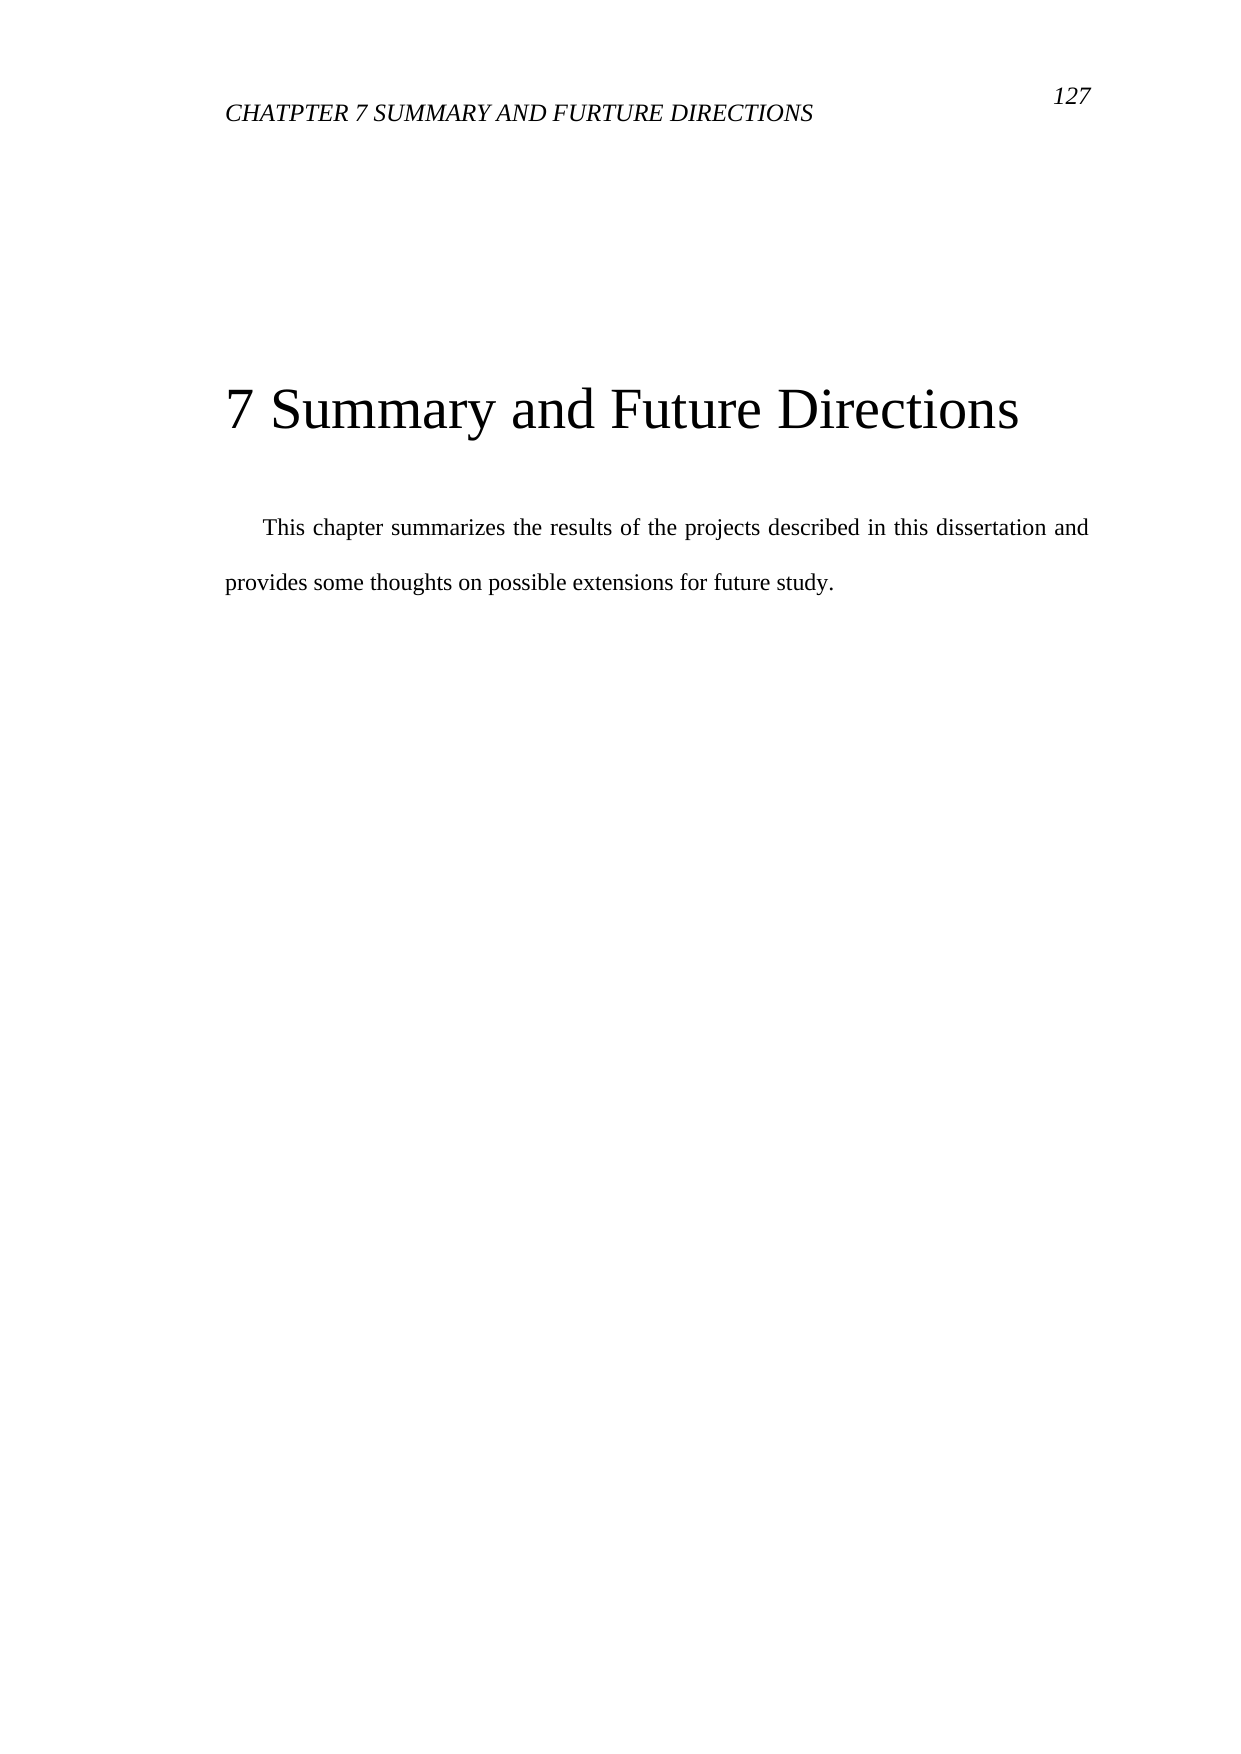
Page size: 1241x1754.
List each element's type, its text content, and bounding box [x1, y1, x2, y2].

subtitle Summary and Future Directions [225, 374, 1090, 441]
text This chapter summarizes the results of the projects described in this dissertation and provides some thoughts on possible extensions for future study. [225, 513, 1090, 596]
